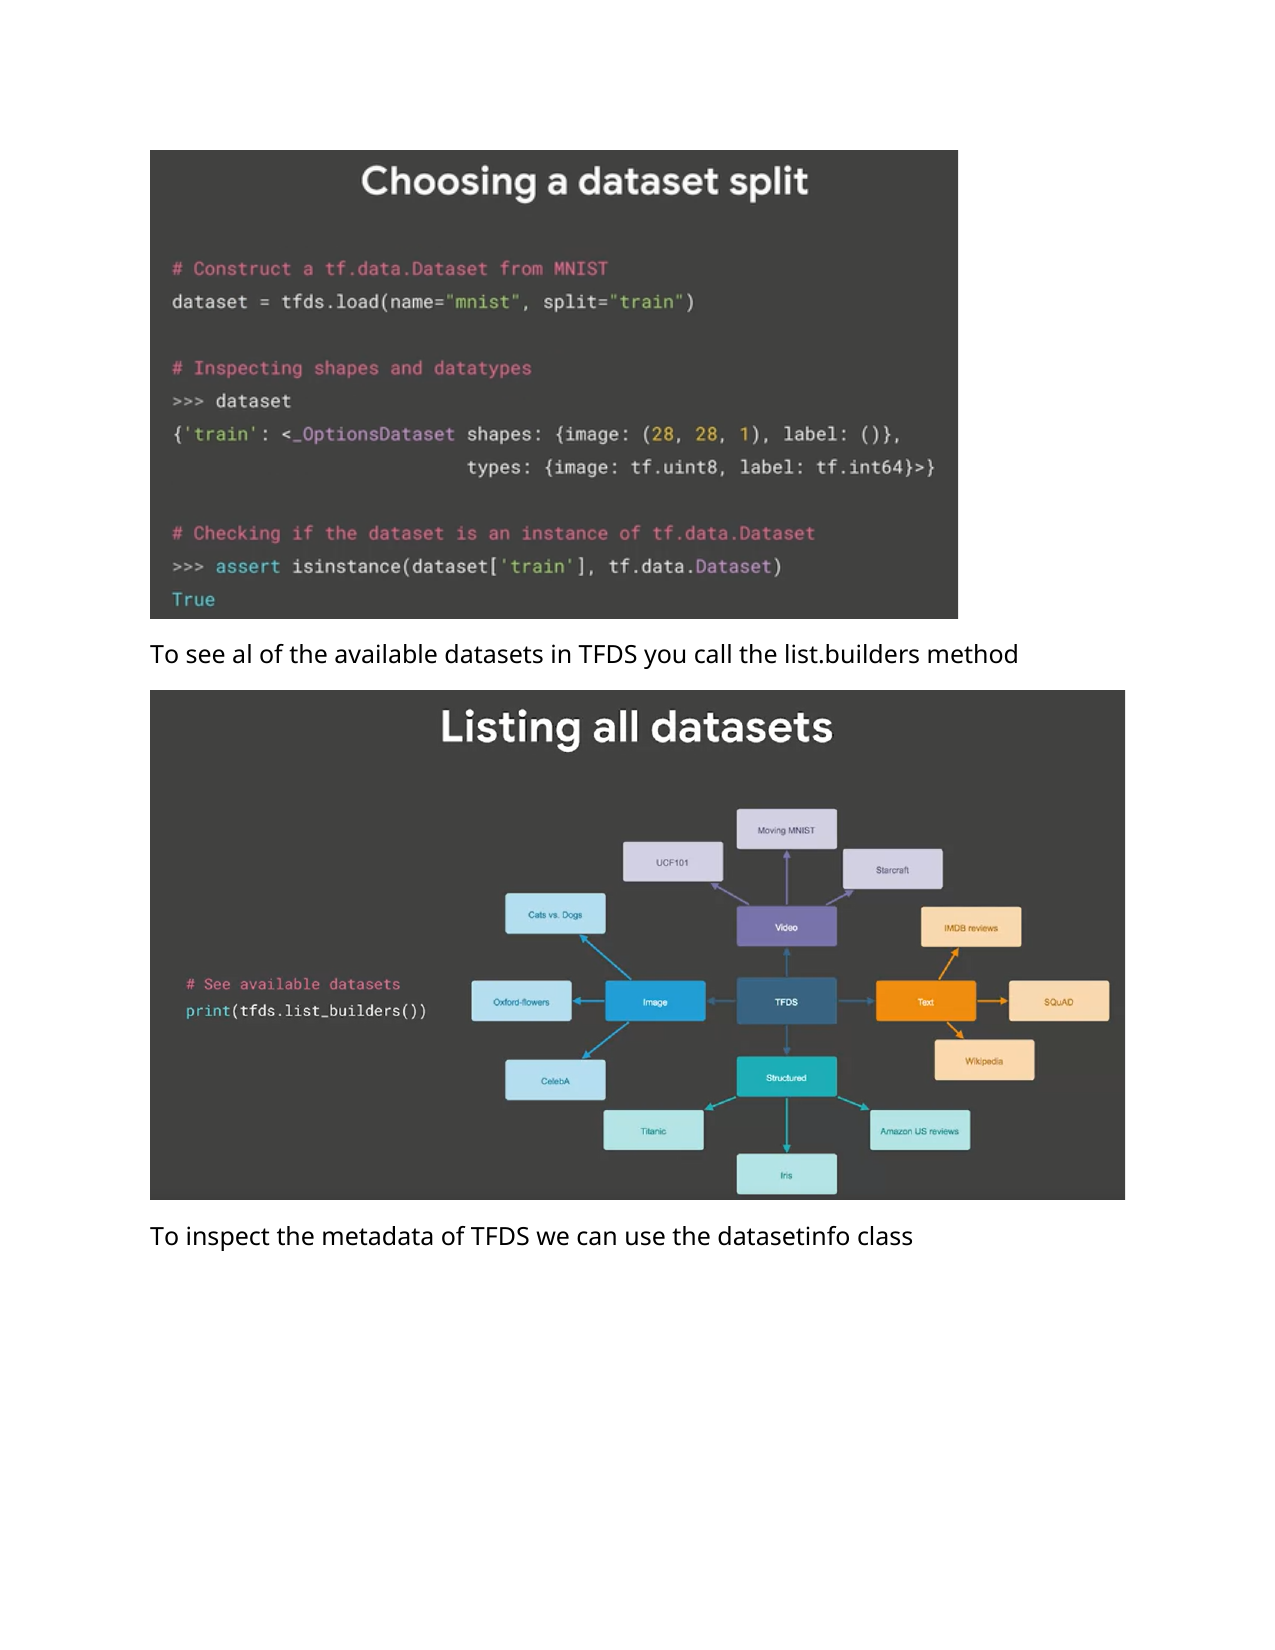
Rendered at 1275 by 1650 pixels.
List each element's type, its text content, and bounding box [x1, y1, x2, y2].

picture [150, 690, 1125, 1200]
text To see al of the available datasets in TFDS you call the list.builders method [150, 637, 1125, 671]
text To inspect the metadata of TFDS we can use the datasetinfo class [150, 1219, 1125, 1253]
picture [150, 150, 959, 619]
